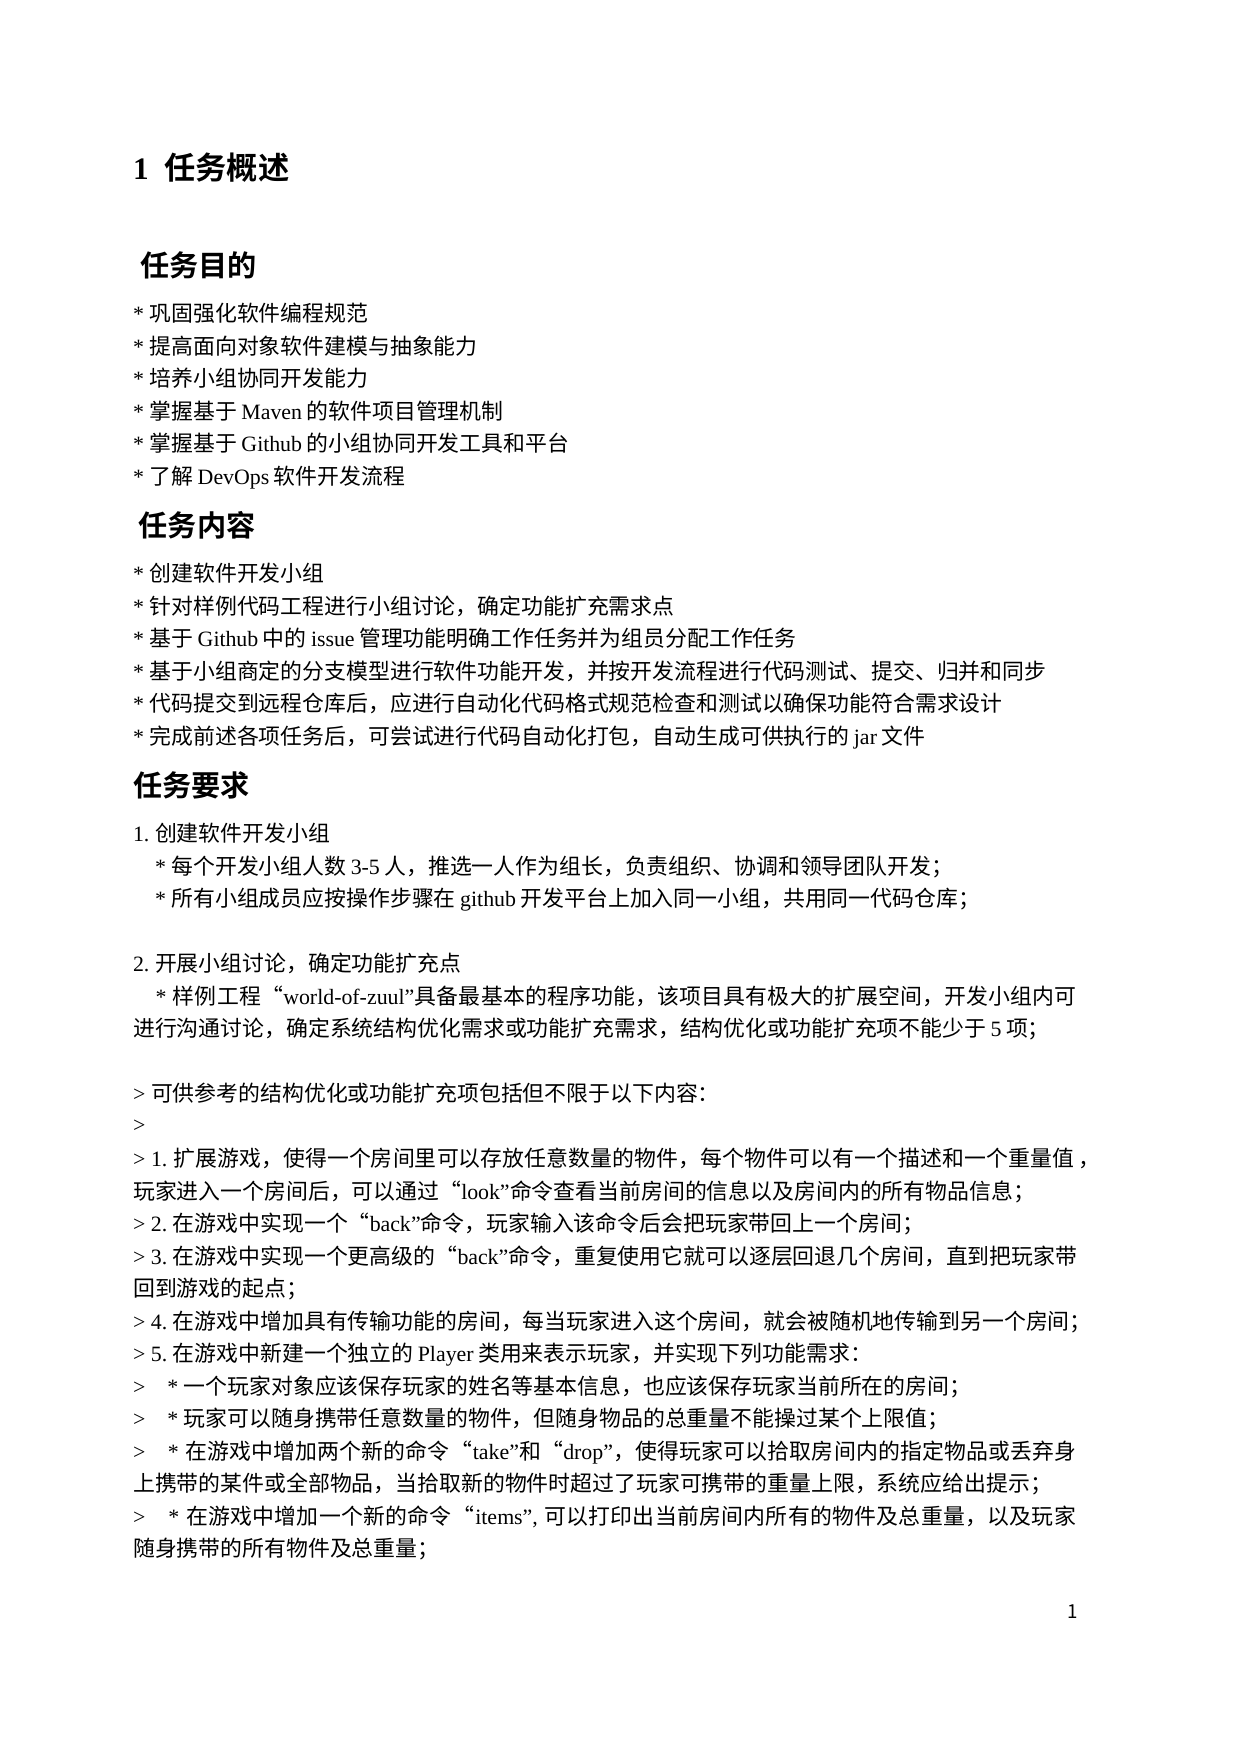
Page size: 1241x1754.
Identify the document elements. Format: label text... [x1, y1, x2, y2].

text 任务要求 [133, 751, 1078, 816]
text > * 一个玩家对象应该保存玩家的姓名等基本信息，也应该保存玩家当前所在的房间； [133, 1368, 1078, 1401]
subtitle 1 任务概述 [133, 133, 1078, 198]
text > [133, 1108, 1078, 1141]
text 任务内容 [133, 491, 1078, 556]
text * 代码提交到远程仓库后，应进行自动化代码格式规范检查和测试以确保功能符合需求设计 [133, 686, 1078, 718]
text > 可供参考的结构优化或功能扩充项包括但不限于以下内容： [133, 1076, 1078, 1108]
text 任务目的 [133, 231, 1078, 296]
text 1. 创建软件开发小组 [133, 816, 1078, 848]
text * 巩固强化软件编程规范 [133, 296, 1078, 328]
text * 基于小组商定的分支模型进行软件功能开发，并按开发流程进行代码测试、提交、归并和同步 [133, 653, 1078, 686]
text * 培养小组协同开发能力 [133, 361, 1078, 393]
text * 基于Github中的issue管理功能明确工作任务并为组员分配工作任务 [133, 621, 1078, 653]
text > 4. 在游戏中增加具有传输功能的房间，每当玩家进入这个房间，就会被随机地传输到另一个房间； [133, 1303, 1078, 1336]
text * 样例工程“world-of-zuul”具备最基本的程序功能，该项目具有极大的扩展空间，开发小组内可进行沟通讨论，确定系统结构优化需求或功能扩充需求，结构优化或功能扩充项不能少于5项； [133, 978, 1078, 1043]
text * 掌握基于Maven的软件项目管理机制 [133, 393, 1078, 426]
text * 每个开发小组人数3-5人，推选一人作为组长，负责组织、协调和领导团队开发； [133, 848, 1078, 881]
text 2. 开展小组讨论，确定功能扩充点 [133, 946, 1078, 978]
text > * 玩家可以随身携带任意数量的物件，但随身物品的总重量不能操过某个上限值； [133, 1401, 1078, 1433]
text * 完成前述各项任务后，可尝试进行代码自动化打包，自动生成可供执行的jar文件 [133, 718, 1078, 751]
text * 提高面向对象软件建模与抽象能力 [133, 328, 1078, 361]
text * 掌握基于Github的小组协同开发工具和平台 [133, 426, 1078, 458]
text * 创建软件开发小组 [133, 556, 1078, 588]
text * 针对样例代码工程进行小组讨论，确定功能扩充需求点 [133, 588, 1078, 621]
text > 1. 扩展游戏，使得一个房间里可以存放任意数量的物件，每个物件可以有一个描述和一个重量值，玩家进入一个房间后，可以通过“look”命令查看当前房间的信息以及房间内的所有物品信息； [133, 1141, 1078, 1206]
text > 2. 在游戏中实现一个“back”命令，玩家输入该命令后会把玩家带回上一个房间； [133, 1206, 1078, 1238]
text > 3. 在游戏中实现一个更高级的“back”命令，重复使用它就可以逐层回退几个房间，直到把玩家带回到游戏的起点； [133, 1238, 1078, 1303]
text > 5. 在游戏中新建一个独立的Player类用来表示玩家，并实现下列功能需求： [133, 1336, 1078, 1368]
text * 所有小组成员应按操作步骤在github开发平台上加入同一小组，共用同一代码仓库； [133, 881, 1078, 913]
text > * 在游戏中增加一个新的命令“items”, 可以打印出当前房间内所有的物件及总重量，以及玩家随身携带的所有物件及总重量； [133, 1498, 1078, 1563]
text > * 在游戏中增加两个新的命令“take”和“drop”，使得玩家可以拾取房间内的指定物品或丢弃身上携带的某件或全部物品，当拾取新的物件时超过了玩家可携带的重量上限，系统应给出提示； [133, 1433, 1078, 1498]
text * 了解DevOps软件开发流程 [133, 458, 1078, 491]
